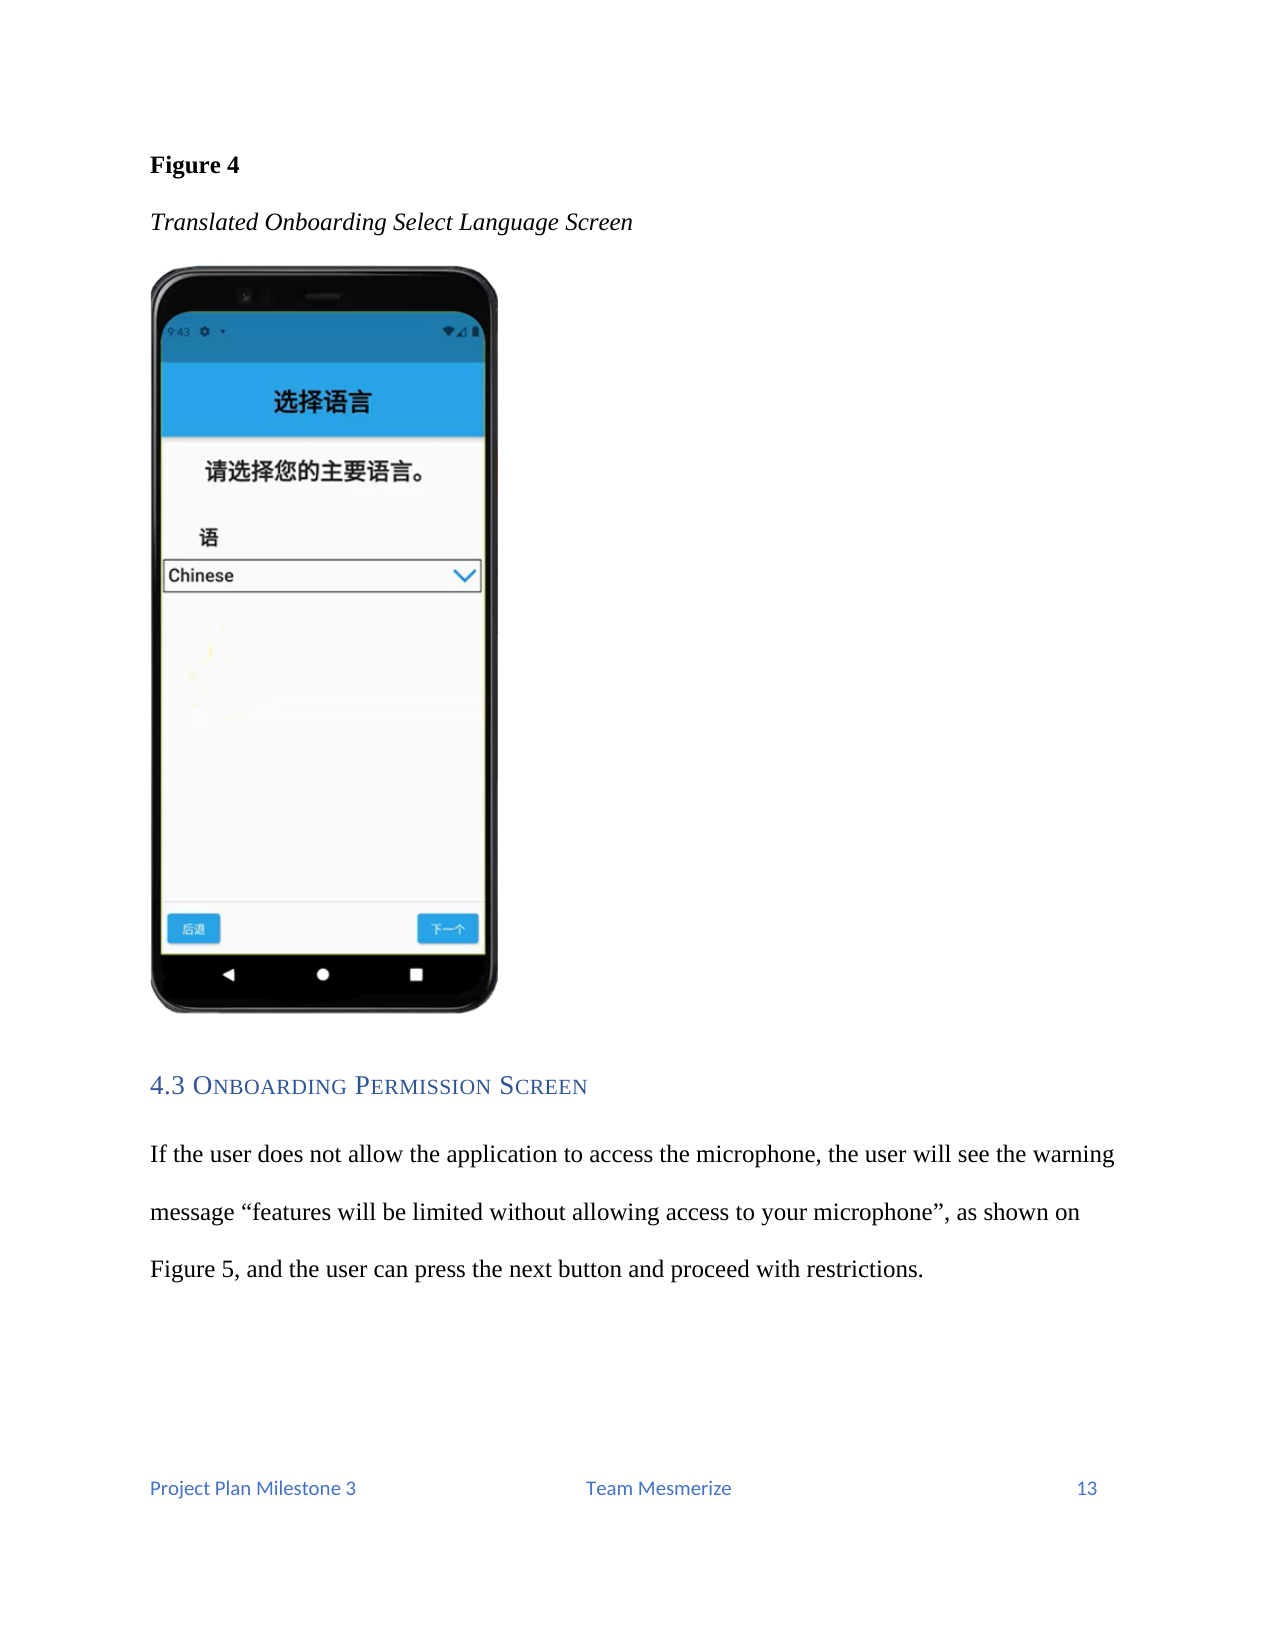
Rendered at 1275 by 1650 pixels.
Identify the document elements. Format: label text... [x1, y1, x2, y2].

text Translated Onboarding Select Language Screen [150, 207, 1125, 236]
picture [150, 265, 499, 1015]
subtitle 4.3 Onboarding Permission Screen [150, 1069, 1125, 1100]
text If the user does not allow the application to access the microphone, the user will see the warning message “features will be limited without allowing access to your microphone”, as shown on Figure 5, and the user can press the next button and proceed with restrictions. [150, 1139, 1125, 1283]
text Figure 4 [150, 150, 1125, 179]
